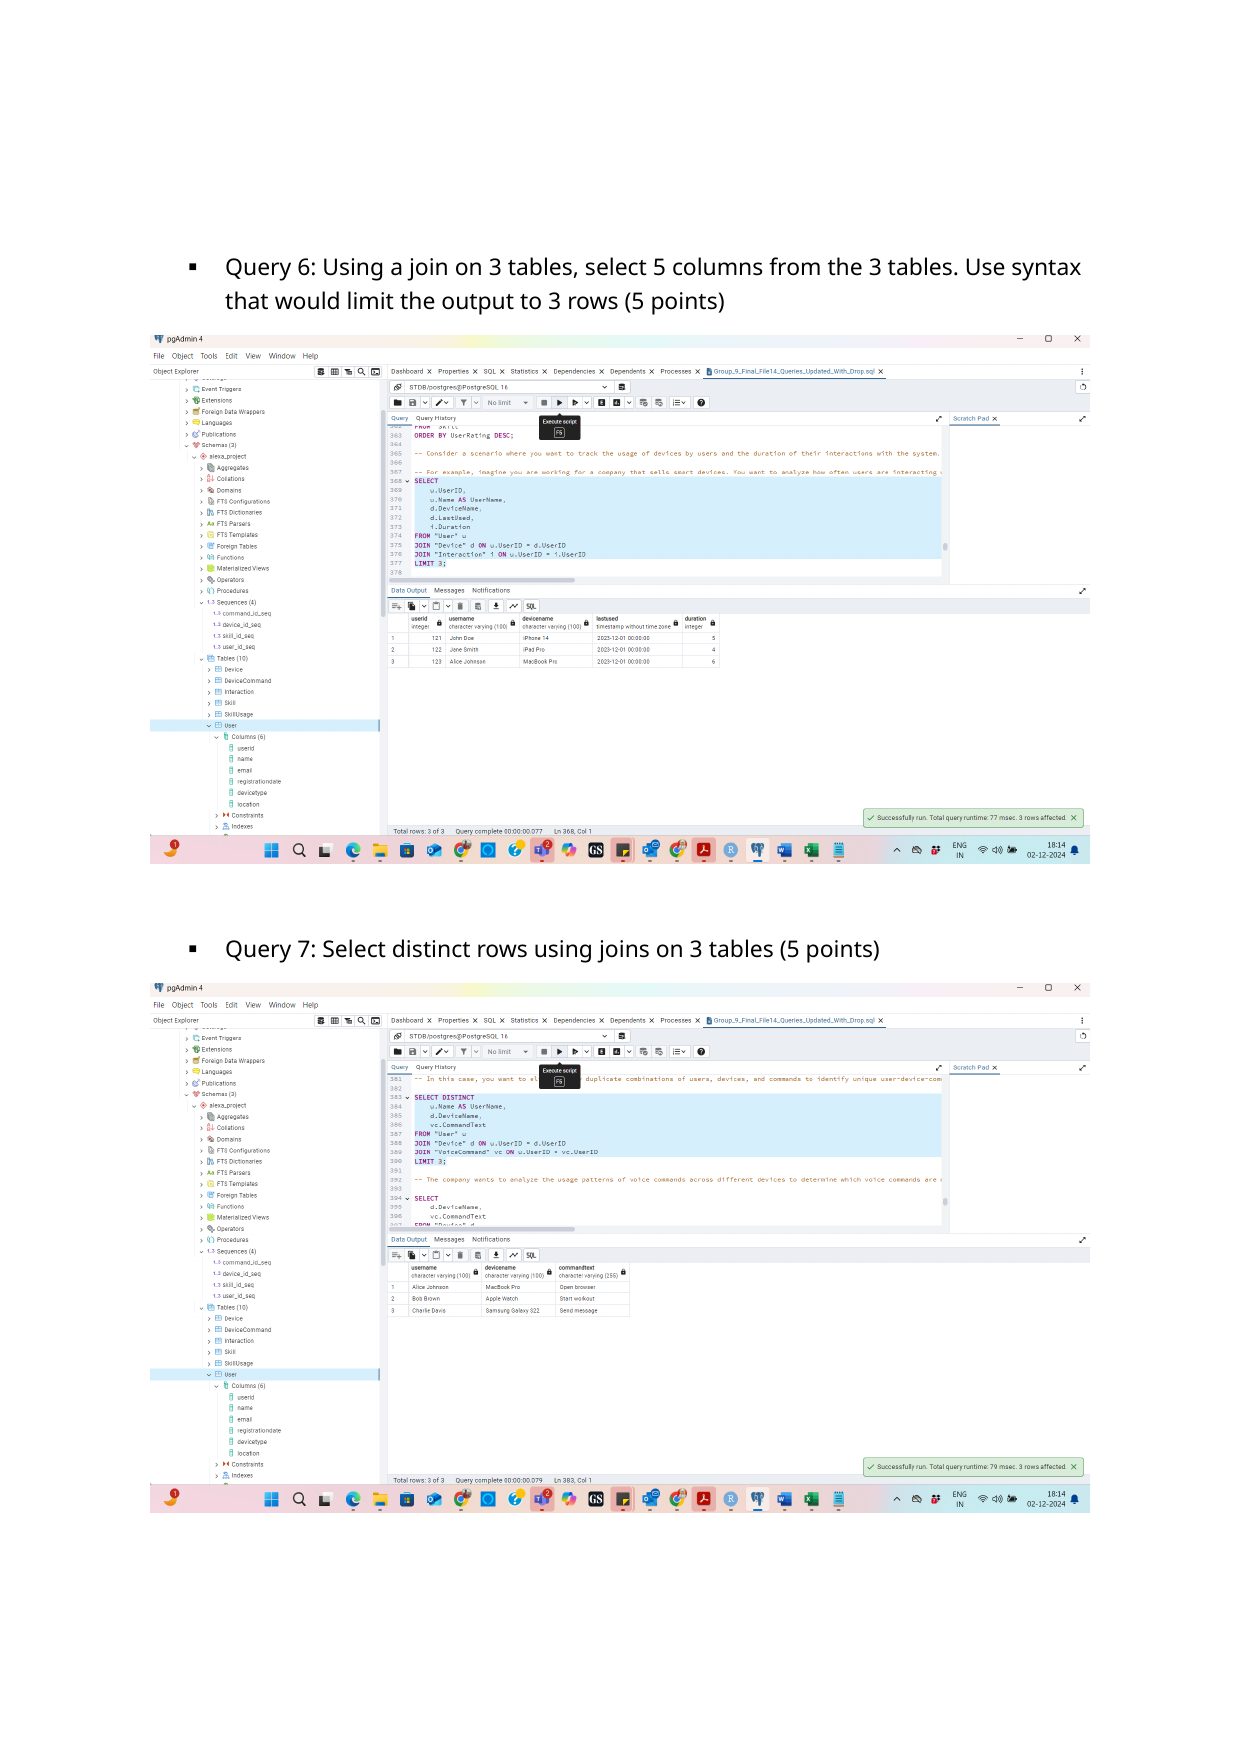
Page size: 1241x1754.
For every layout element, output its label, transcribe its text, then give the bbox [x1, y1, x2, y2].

picture [150, 335, 1091, 864]
list Query 7: Select distinct rows using joins on 3 tables (5 points) [187, 933, 1090, 964]
list Query 6: Using a join on 3 tables, select 5 columns from the 3 tables. Use syntax that would limit the output to 3 rows (5 points) [187, 251, 1090, 316]
picture [150, 983, 1091, 1513]
